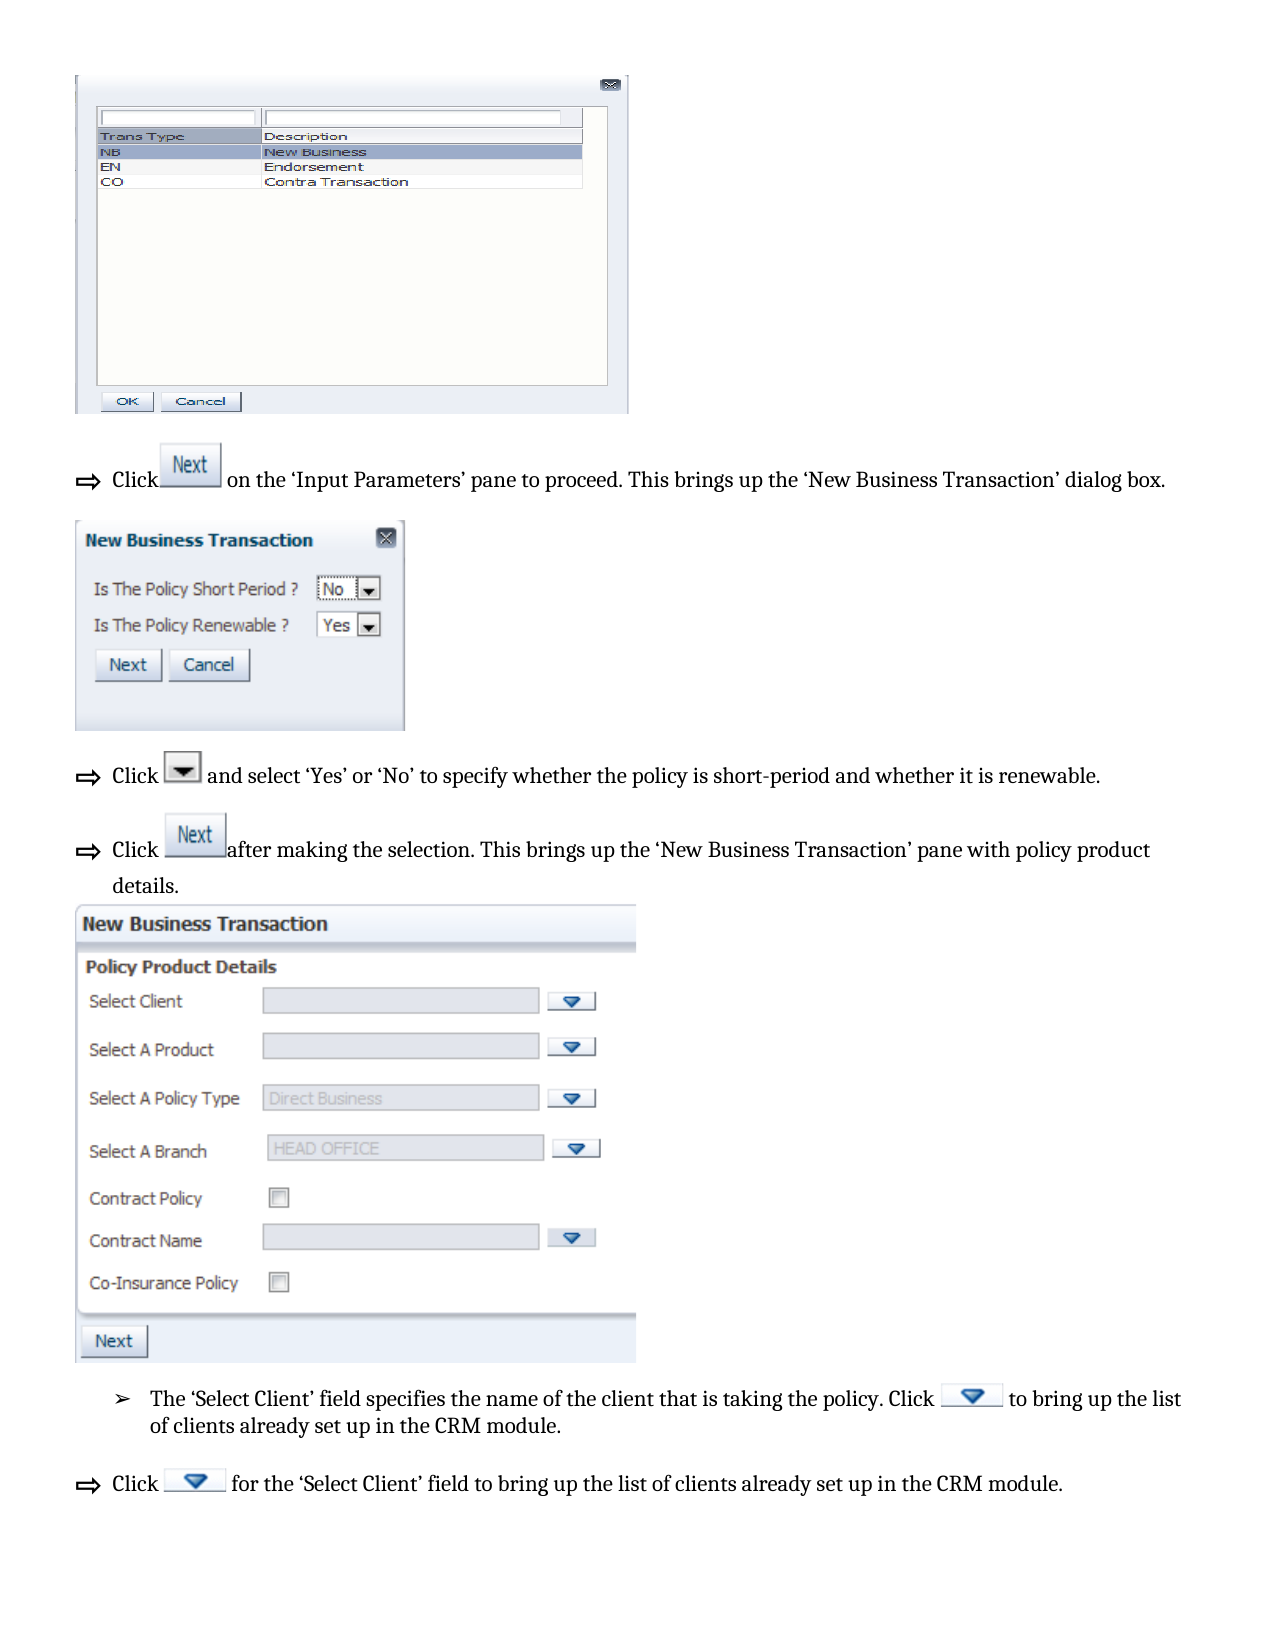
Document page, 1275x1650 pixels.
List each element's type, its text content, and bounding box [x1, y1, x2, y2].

picture [75, 903, 637, 1363]
picture [75, 520, 406, 731]
list The ‘Select Client’ field specifies the name of the client that is taking the policy. Click to bring up the list of clients already set up in the CRM module. [112, 1383, 1200, 1439]
picture [940, 1383, 1004, 1407]
picture [158, 441, 222, 488]
picture [163, 811, 227, 858]
list Click and select ‘Yes’ or ‘No’ to specify whether the policy is short-period and whether it is renewable. [75, 730, 1200, 795]
picture [163, 1468, 227, 1492]
list Click on the ‘Input Parameters’ pane to proceed. This brings up the ‘New Business Transaction’ dialog box. [75, 435, 1200, 499]
list Click after making the selection. This brings up the ‘New Business Transaction’ pane with policy product details. [75, 805, 1200, 899]
list Click for the ‘Select Client’ field to bring up the list of clients already set up in the CRM module. [75, 1439, 1200, 1503]
picture [75, 75, 629, 414]
picture [163, 751, 203, 784]
